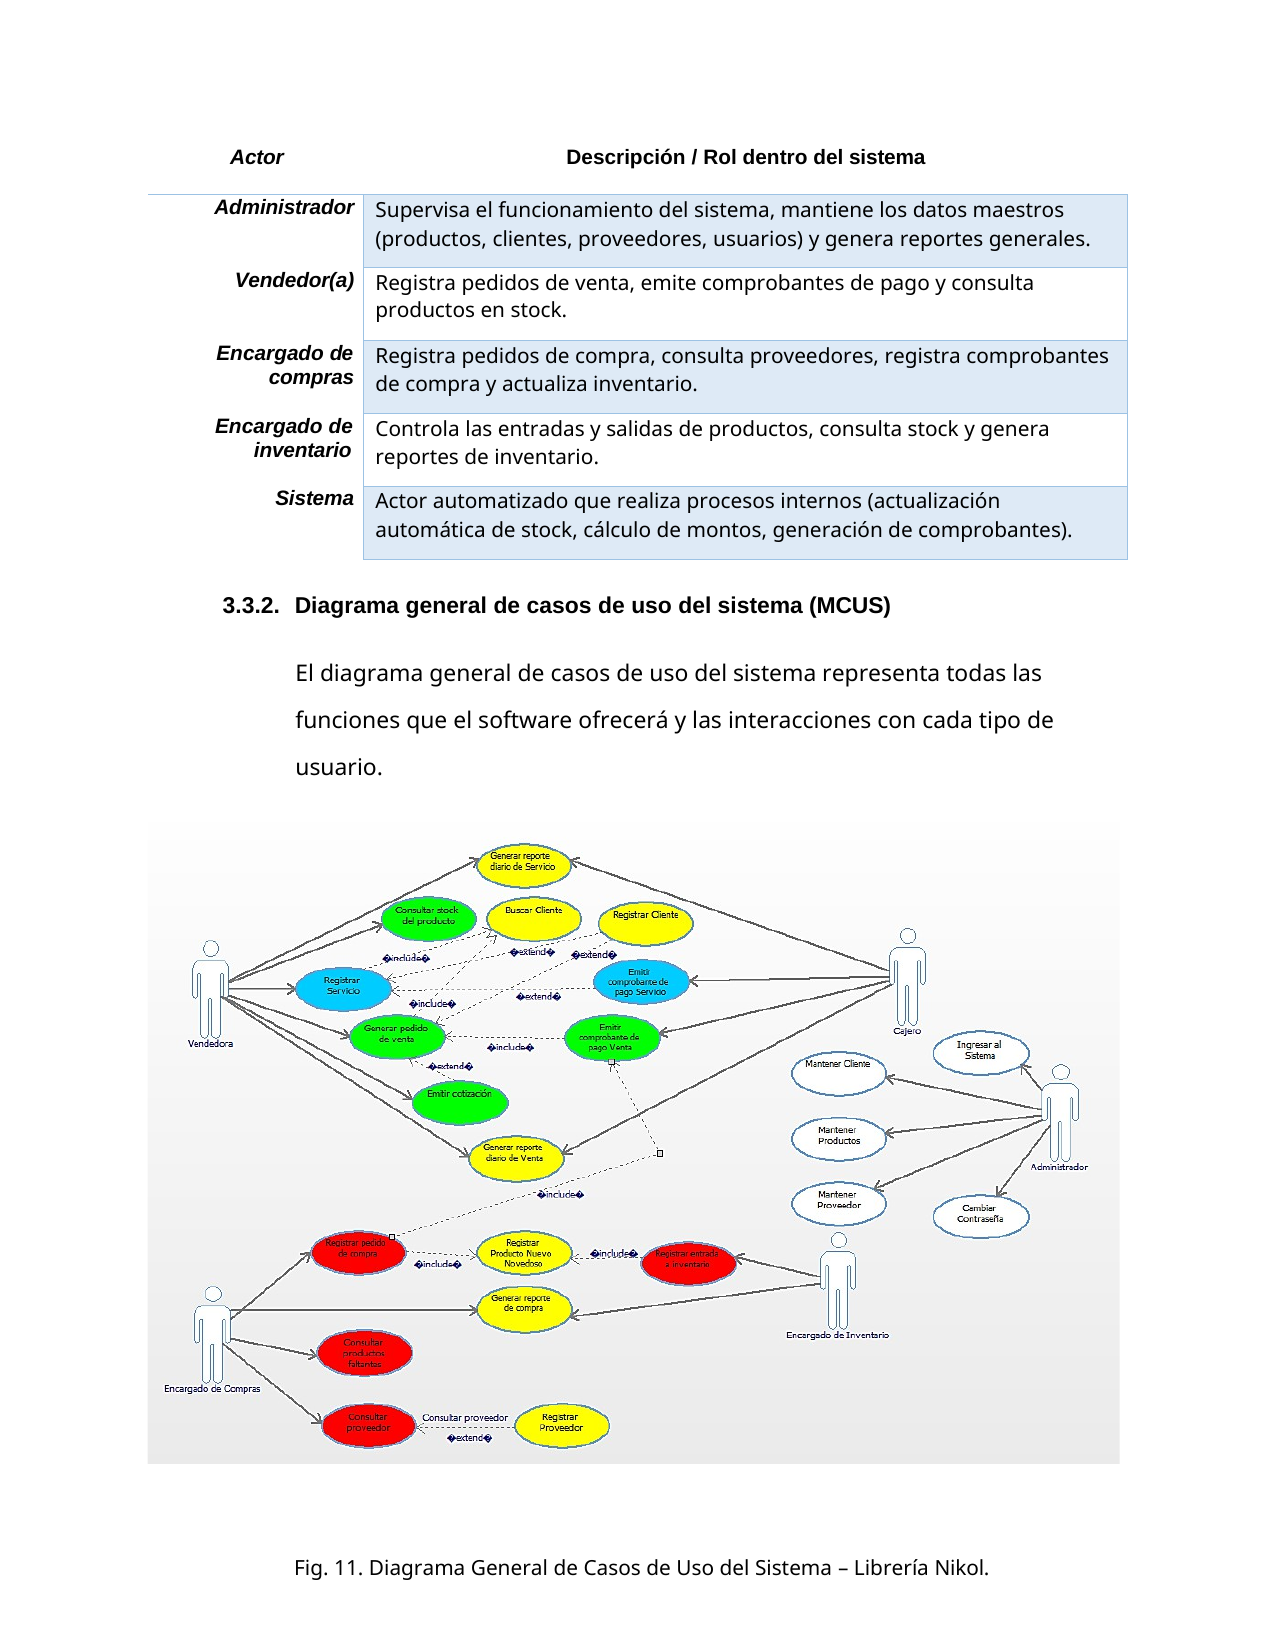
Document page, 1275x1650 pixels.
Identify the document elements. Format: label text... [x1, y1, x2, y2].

table_cell Actor automatizado que realiza procesos internos (actualización automática de stock, cálculo de montos, generación de comprobantes). [364, 487, 1127, 559]
table_header Actor [148, 146, 364, 194]
table_cell Encargado de inventario [148, 413, 363, 486]
text El diagrama general de casos de uso del sistema representa todas las funciones que el software ofrecerá y las interacciones con cada tipo de usuario. [295, 657, 1135, 782]
table_cell Controla las entradas y salidas de productos, consulta stock y genera reportes de inventario. [364, 414, 1127, 486]
list Diagrama general de casos de uso del sistema (MCUS) [222, 592, 1200, 619]
table_cell Registra pedidos de compra, consulta proveedores, registra comprobantes de compra y actualiza inventario. [364, 341, 1127, 413]
table_header Descripción / Rol dentro del sistema [364, 146, 1127, 194]
text Fig. 11. Diagrama General de Casos de Uso del Sistema – Librería Nikol. [294, 1553, 1200, 1582]
table_cell Encargado de compras [148, 340, 363, 413]
table_cell Sistema [148, 486, 363, 559]
table_cell Supervisa el funcionamiento del sistema, mantiene los datos maestros (productos, clientes, proveedores, usuarios) y genera reportes generales. [364, 195, 1127, 267]
table_cell Administrador [148, 195, 363, 267]
table_cell Vendedor(a) [148, 267, 363, 340]
table_cell Registra pedidos de venta, emite comprobantes de pago y consulta productos en stock. [364, 268, 1127, 340]
picture [147, 822, 1120, 1464]
